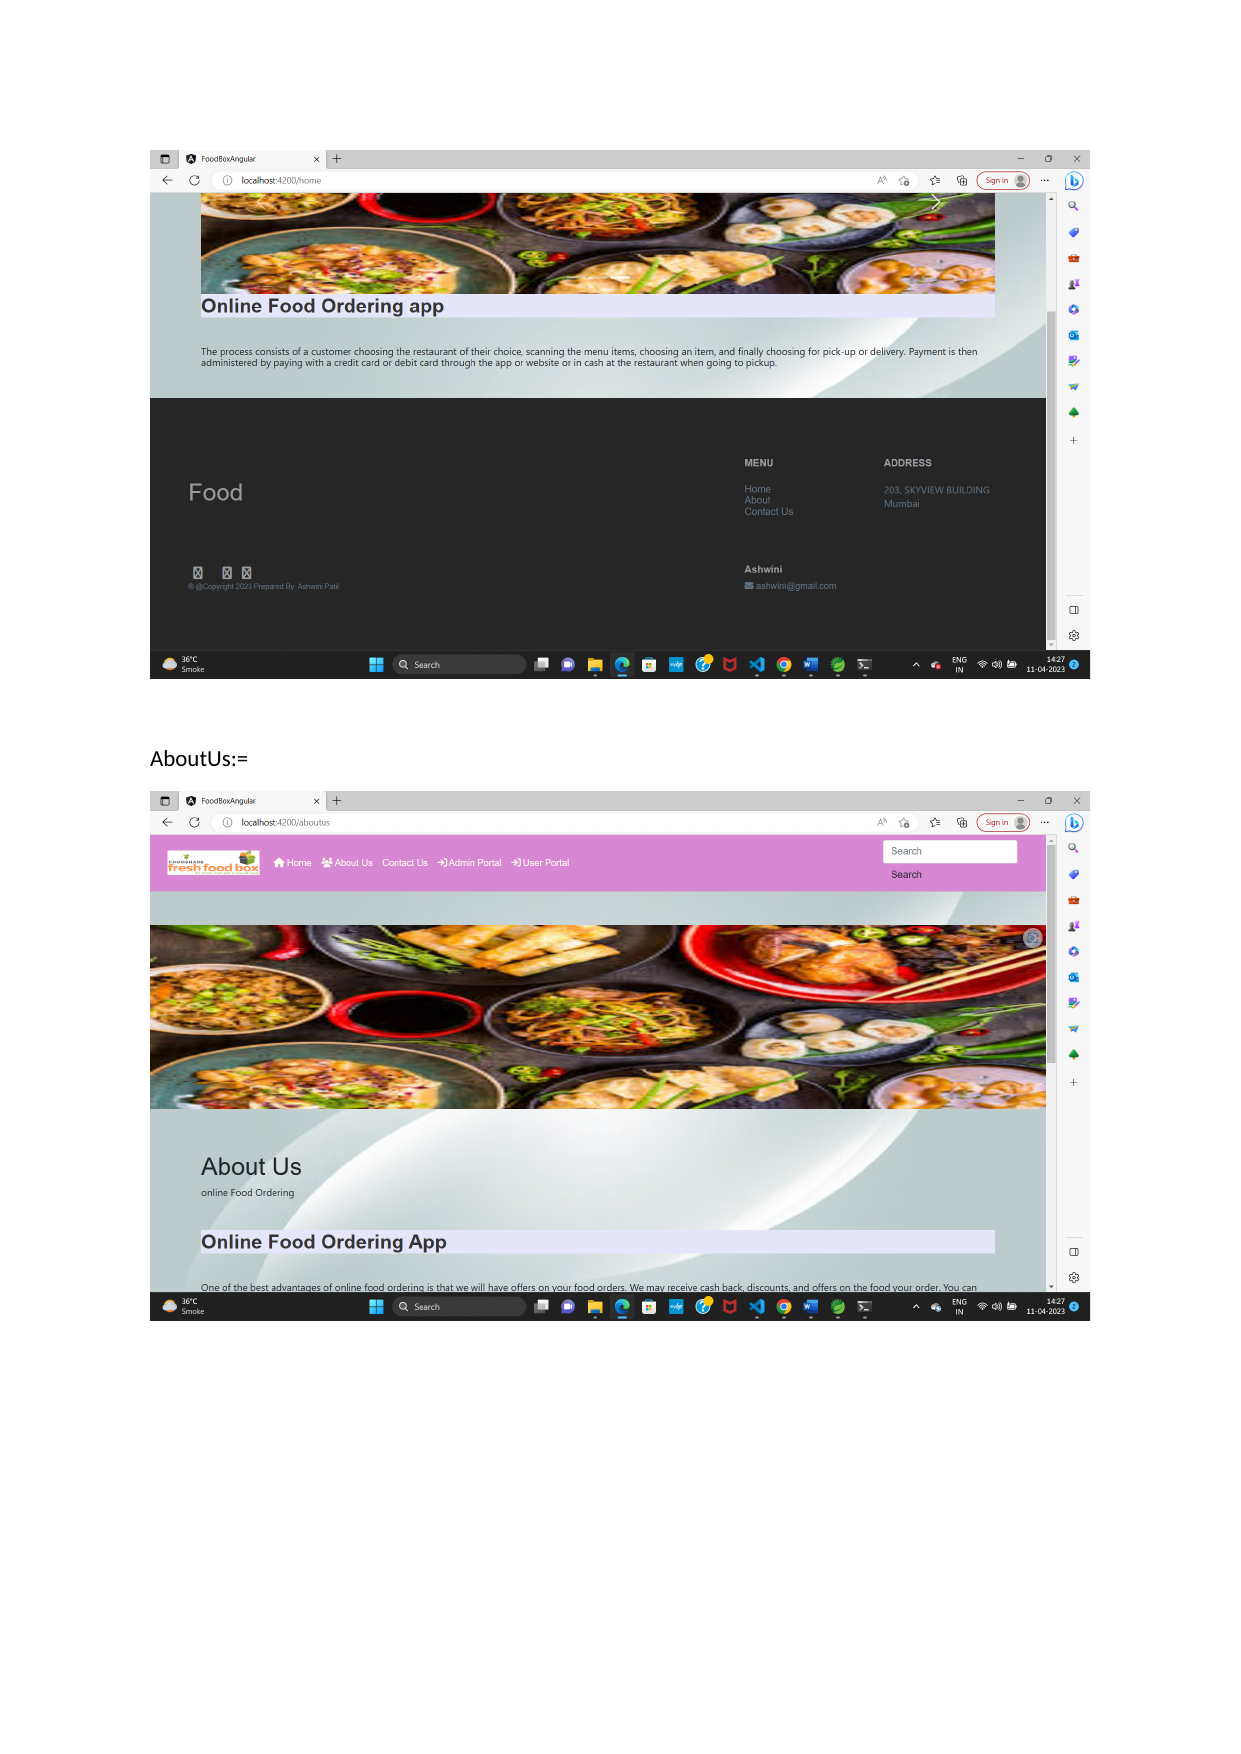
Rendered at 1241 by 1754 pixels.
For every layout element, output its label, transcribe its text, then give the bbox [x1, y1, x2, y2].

text AboutUs:= [150, 744, 1090, 773]
picture [150, 150, 1091, 679]
picture [150, 791, 1091, 1321]
